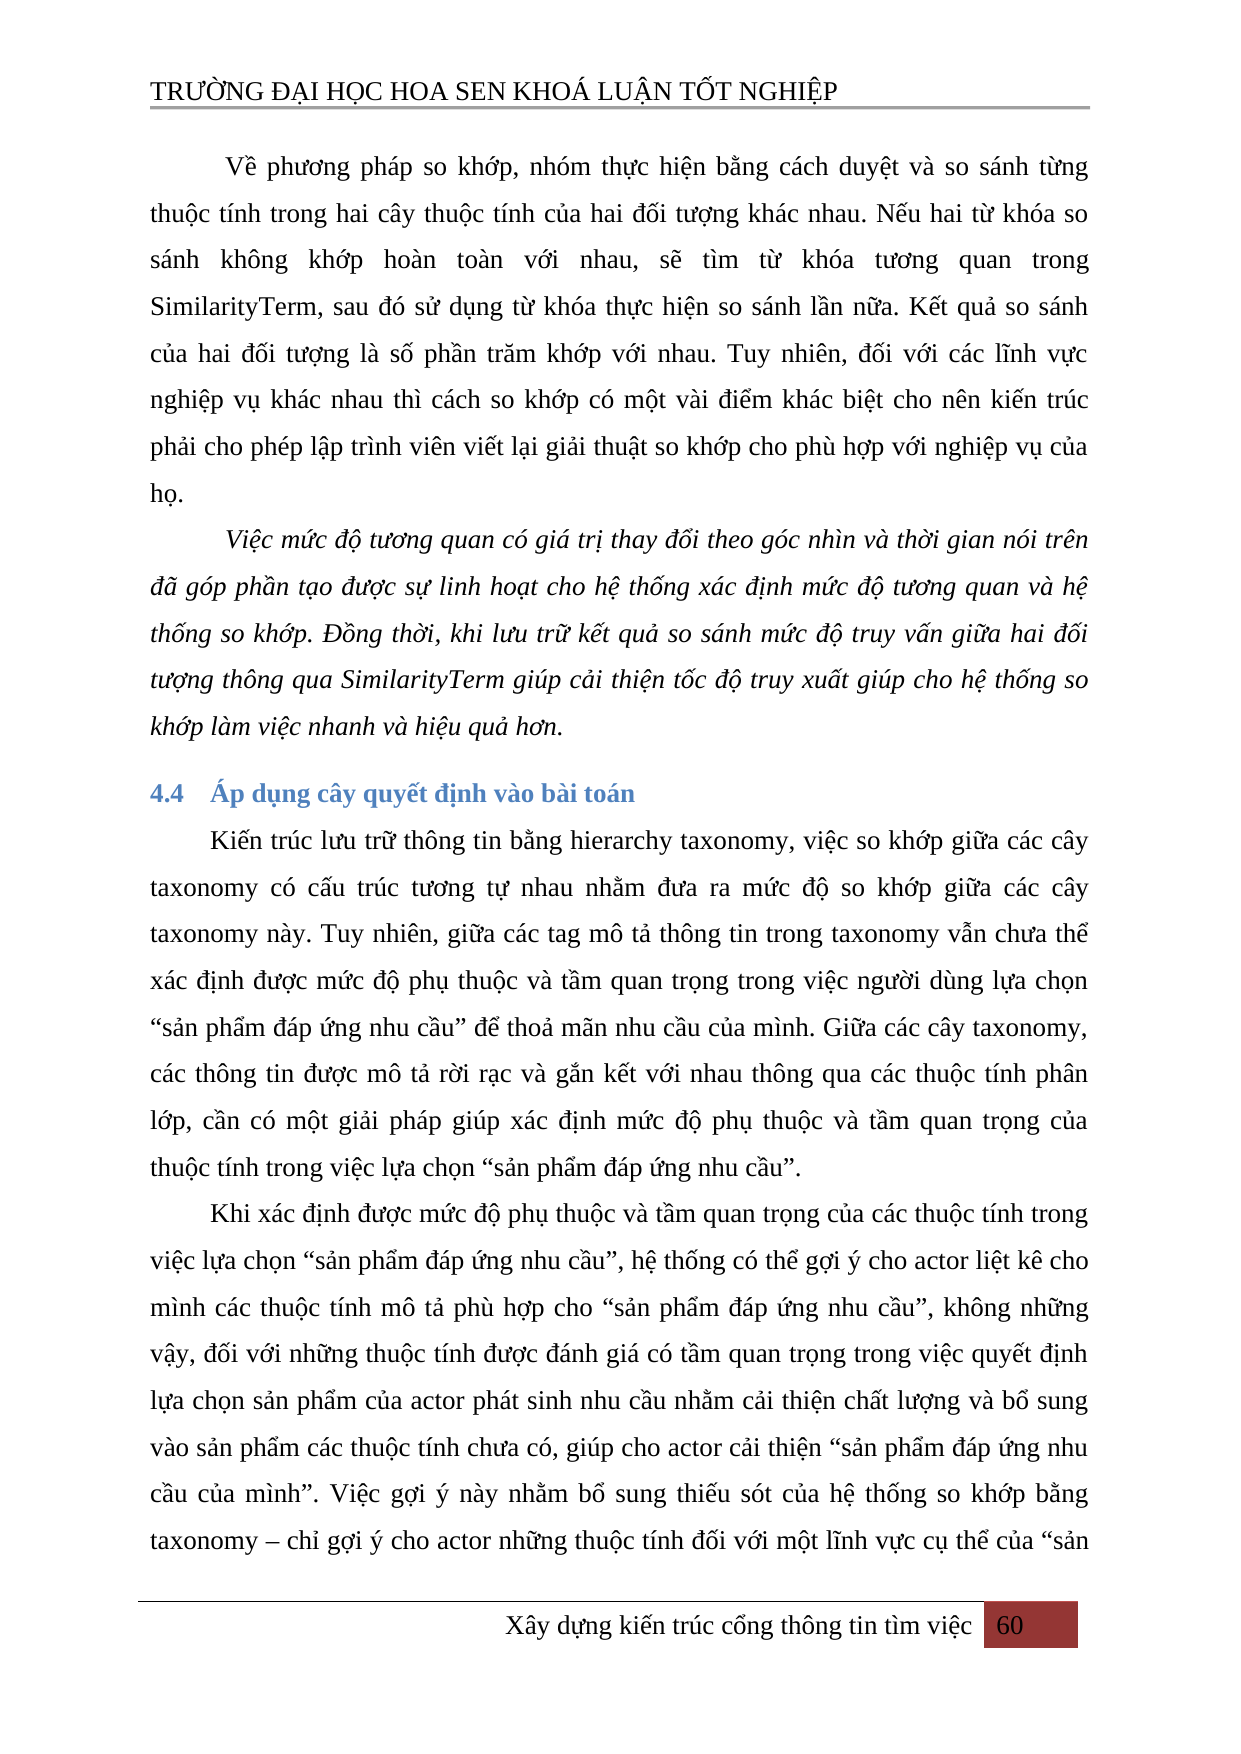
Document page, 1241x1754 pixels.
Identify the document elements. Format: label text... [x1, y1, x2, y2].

text Về phương pháp so khớp, nhóm thực hiện bằng cách duyệt và so sánh từng thuộc tính trong hai cây thuộc tính của hai đối tượng khác nhau. Nếu hai từ khóa so sánh không khớp hoàn toàn với nhau, sẽ tìm từ khóa tương quan trong SimilarityTerm, sau đó sử dụng từ khóa thực hiện so sánh lần nữa. Kết quả so sánh của hai đối tượng là số phần trăm khớp với nhau. Tuy nhiên, đối với các lĩnh vực nghiệp vụ khác nhau thì cách so khớp có một vài điểm khác biệt cho nên kiến trúc phải cho phép lập trình viên viết lại giải thuật so khớp cho phù hợp với nghiệp vụ của họ. [150, 150, 1090, 508]
text Kiến trúc lưu trữ thông tin bằng hierarchy taxonomy, việc so khớp giữa các cây taxonomy có cấu trúc tương tự nhau nhằm đưa ra mức độ so khớp giữa các cây taxonomy này. Tuy nhiên, giữa các tag mô tả thông tin trong taxonomy vẫn chưa thể xác định được mức độ phụ thuộc và tầm quan trọng trong việc người dùng lựa chọn “sản phẩm đáp ứng nhu cầu” để thoả mãn nhu cầu của mình. Giữa các cây taxonomy, các thông tin được mô tả rời rạc và gắn kết với nhau thông qua các thuộc tính phân lớp, cần có một giải pháp giúp xác định mức độ phụ thuộc và tầm quan trọng của thuộc tính trong việc lựa chọn “sản phẩm đáp ứng nhu cầu”. [150, 824, 1090, 1182]
subtitle Áp dụng cây quyết định vào bài toán [150, 777, 1090, 809]
text Việc mức độ tương quan có giá trị thay đổi theo góc nhìn và thời gian nói trên đã góp phần tạo được sự linh hoạt cho hệ thống xác định mức độ tương quan và hệ thống so khớp. Đồng thời, khi lưu trữ kết quả so sánh mức độ truy vấn giữa hai đối tượng thông qua SimilarityTerm giúp cải thiện tốc độ truy xuất giúp cho hệ thống so khớp làm việc nhanh và hiệu quả hơn. [150, 523, 1090, 741]
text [150, 1197, 1090, 1555]
